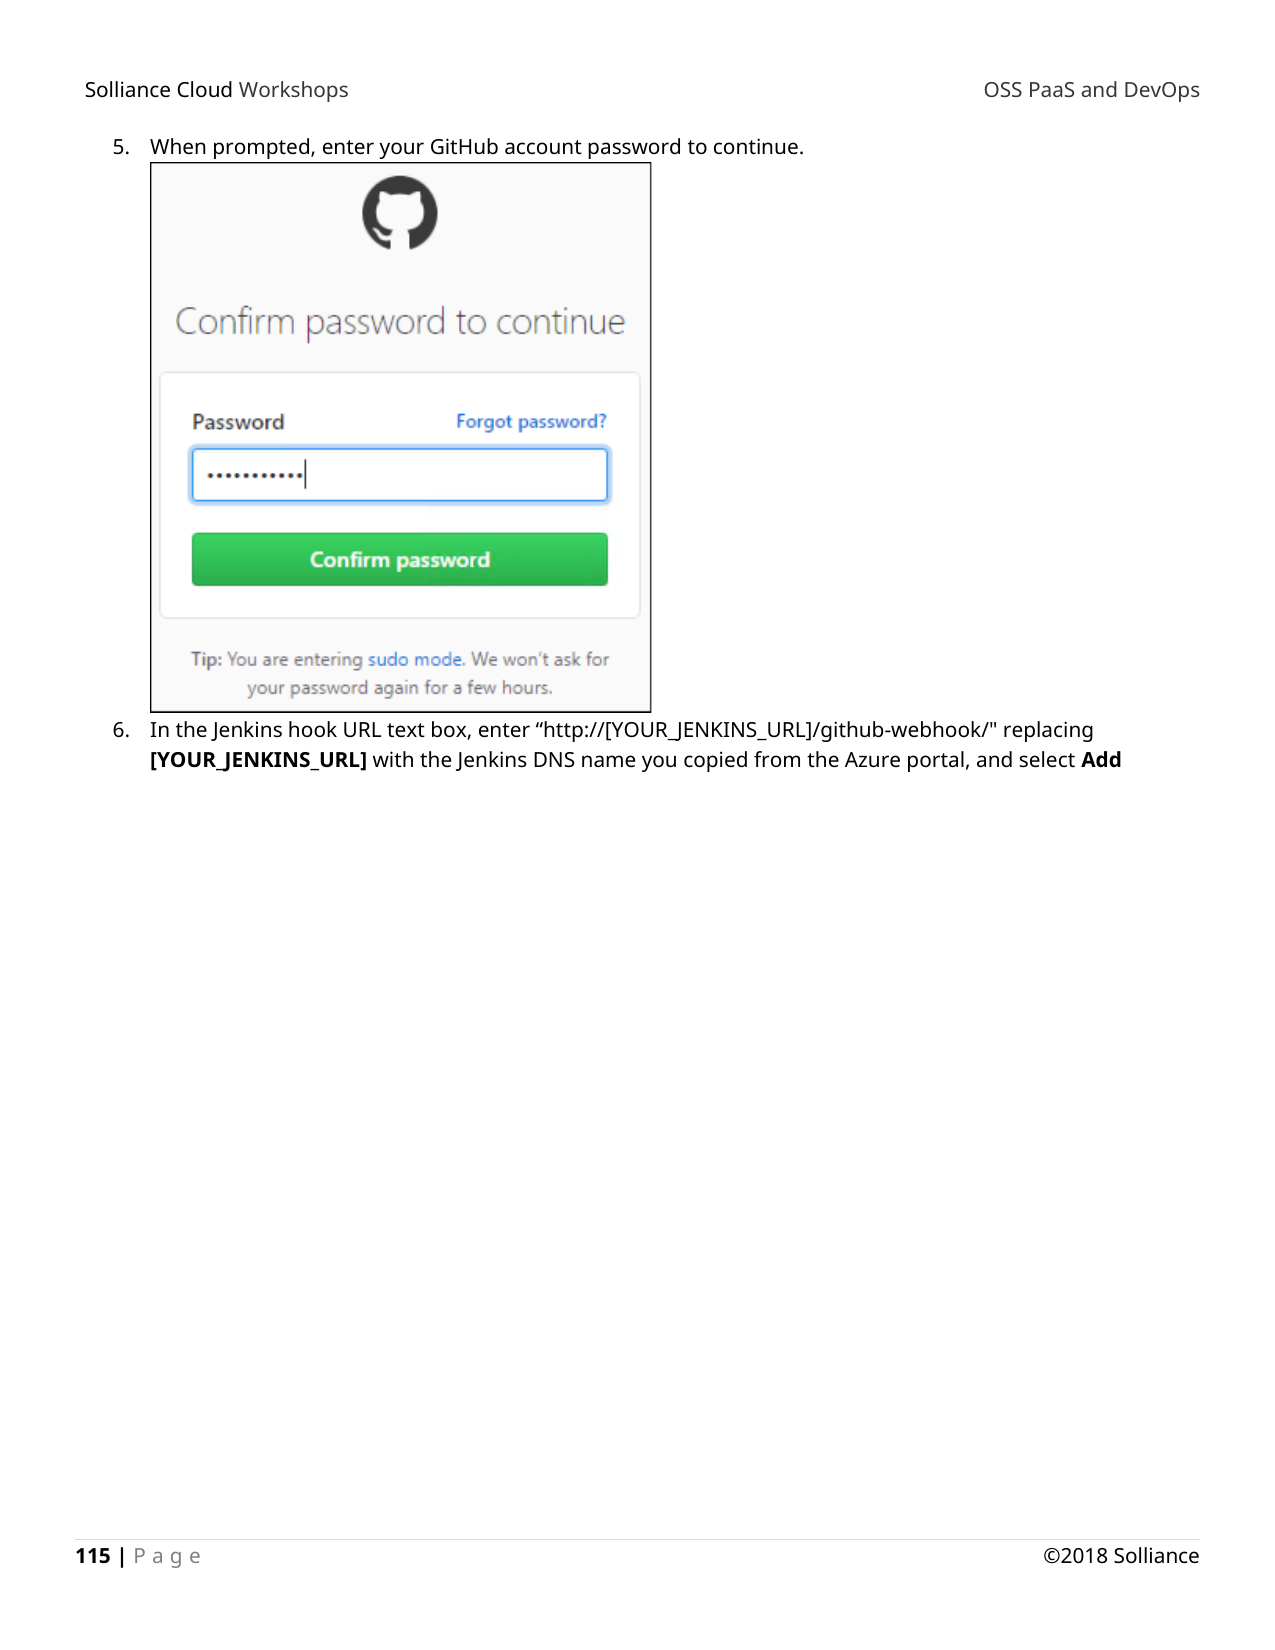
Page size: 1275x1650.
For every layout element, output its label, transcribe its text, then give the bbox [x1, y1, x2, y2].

list In the Jenkins hook URL text box, enter “http://[YOUR_JENKINS_URL]/github-webhook/" replacing [YOUR_JENKINS_URL] with the Jenkins DNS name you copied from the Azure portal, and select Add service. [112, 715, 1200, 774]
picture [150, 162, 652, 713]
